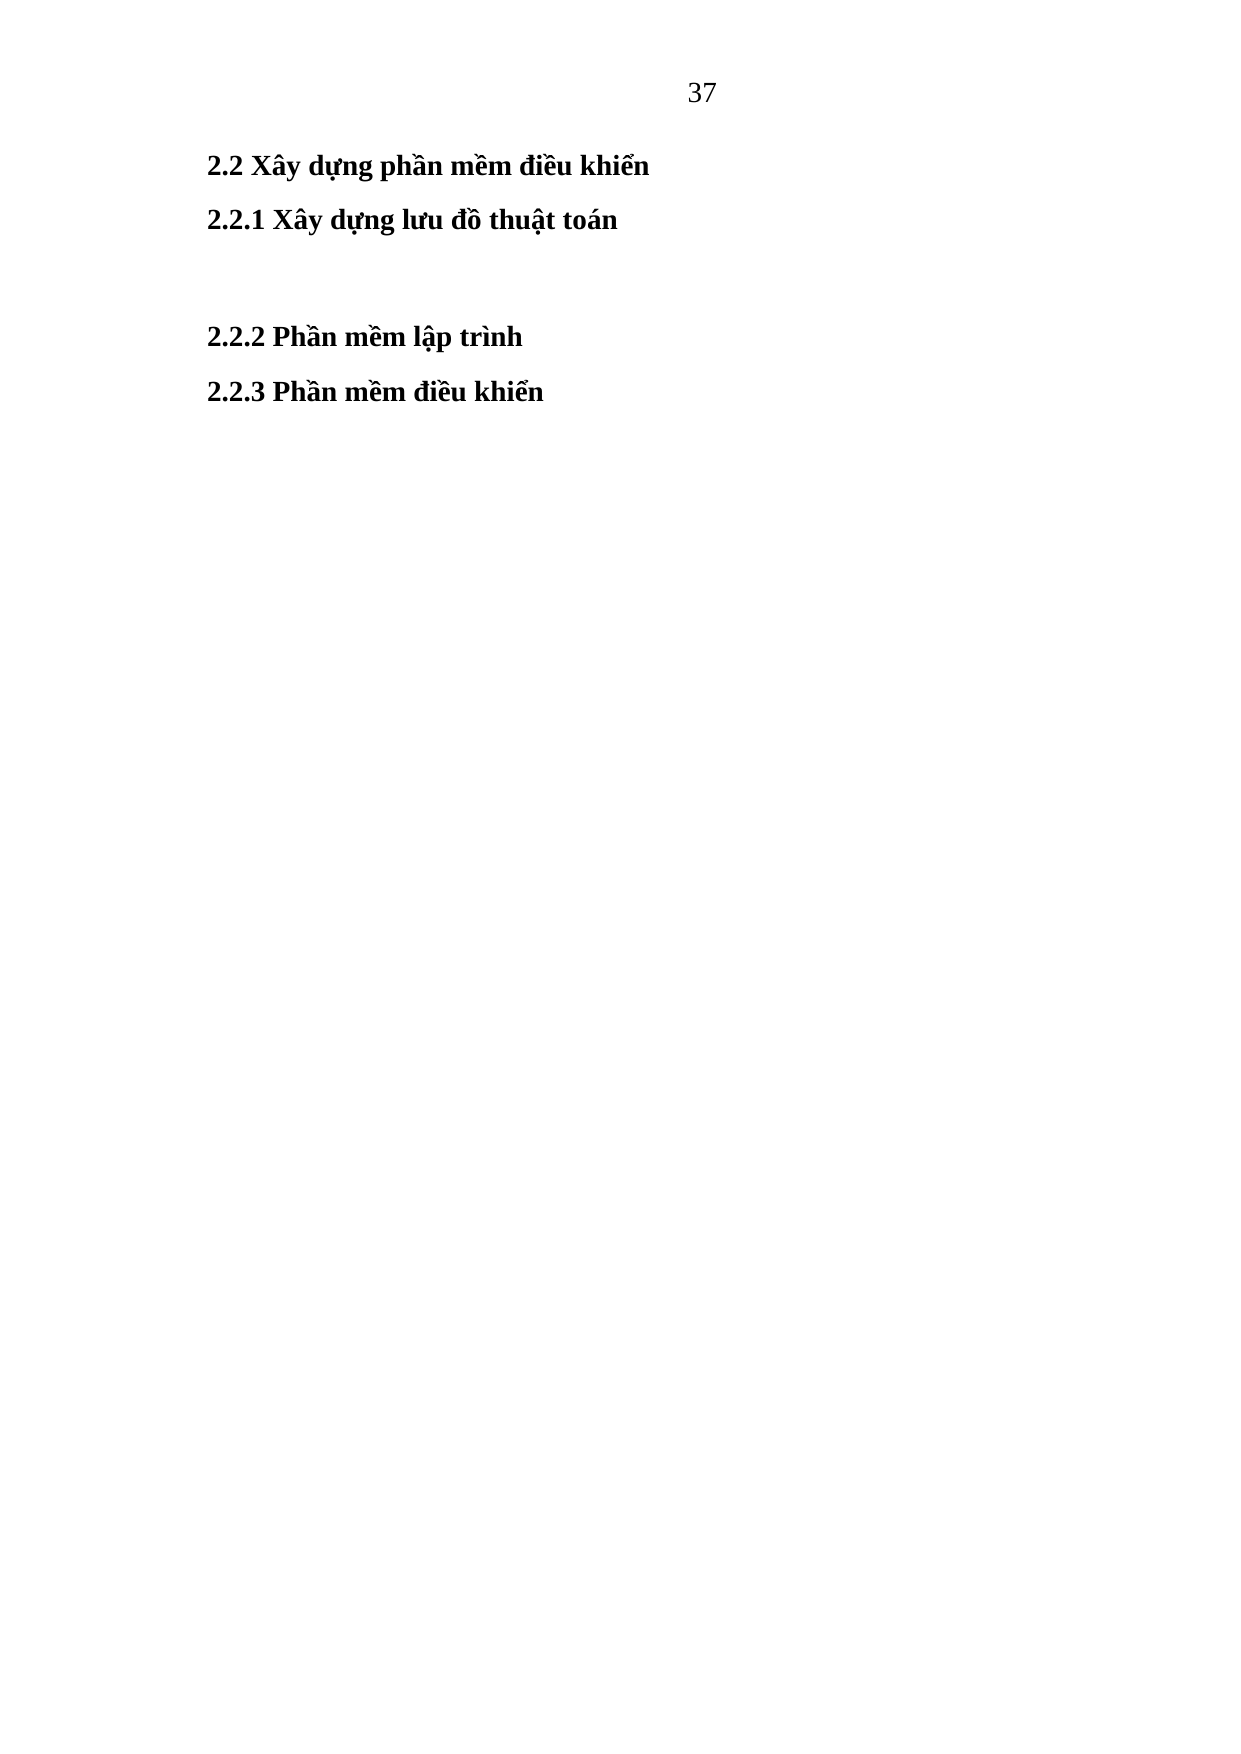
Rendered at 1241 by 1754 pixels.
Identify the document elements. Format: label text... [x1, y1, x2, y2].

subtitle Phần mềm lập trình [207, 319, 1122, 353]
subtitle Xây dựng phần mềm điều khiển [207, 148, 1122, 181]
subtitle Xây dựng lưu đồ thuật toán [207, 202, 1122, 236]
subtitle Phần mềm điều khiển [207, 374, 1122, 407]
